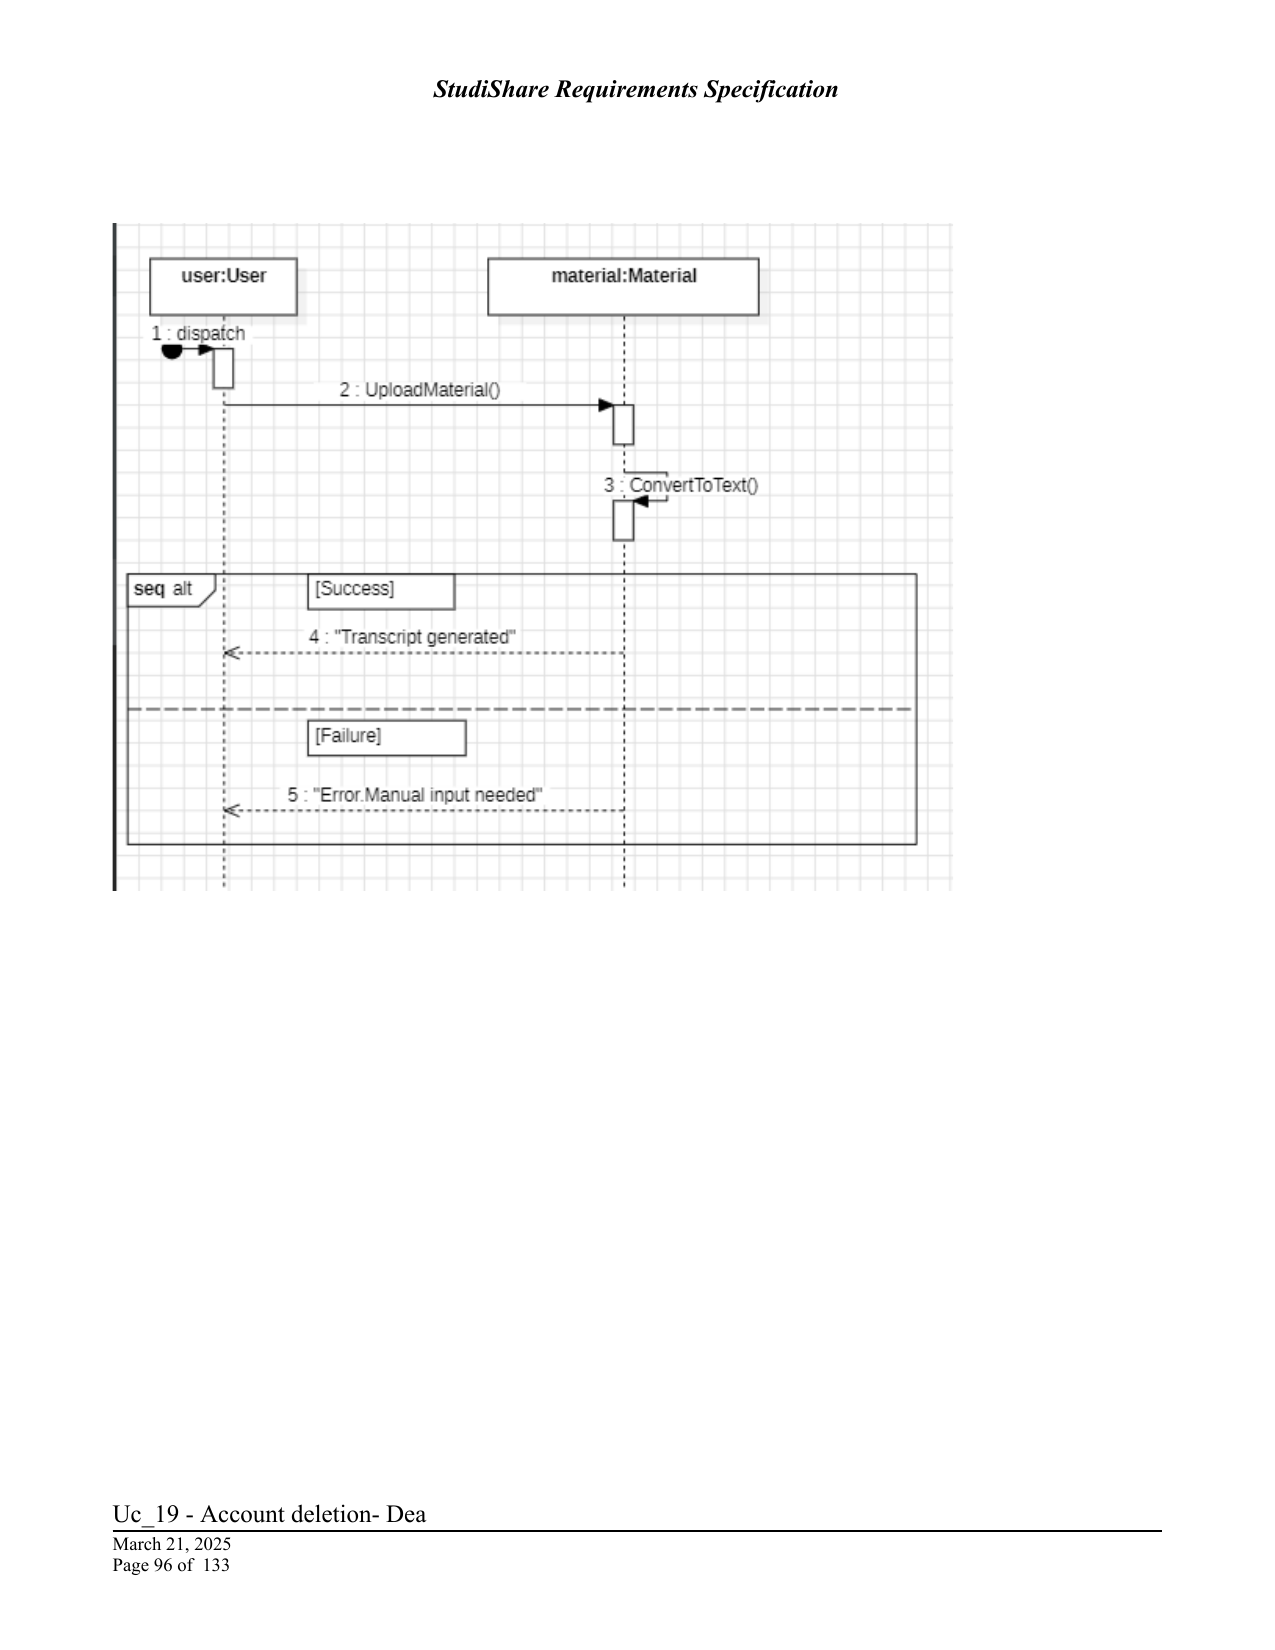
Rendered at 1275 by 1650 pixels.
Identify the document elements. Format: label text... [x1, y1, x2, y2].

text Uc_19 - Account deletion- Dea [112, 1500, 1162, 1528]
picture [112, 223, 954, 891]
